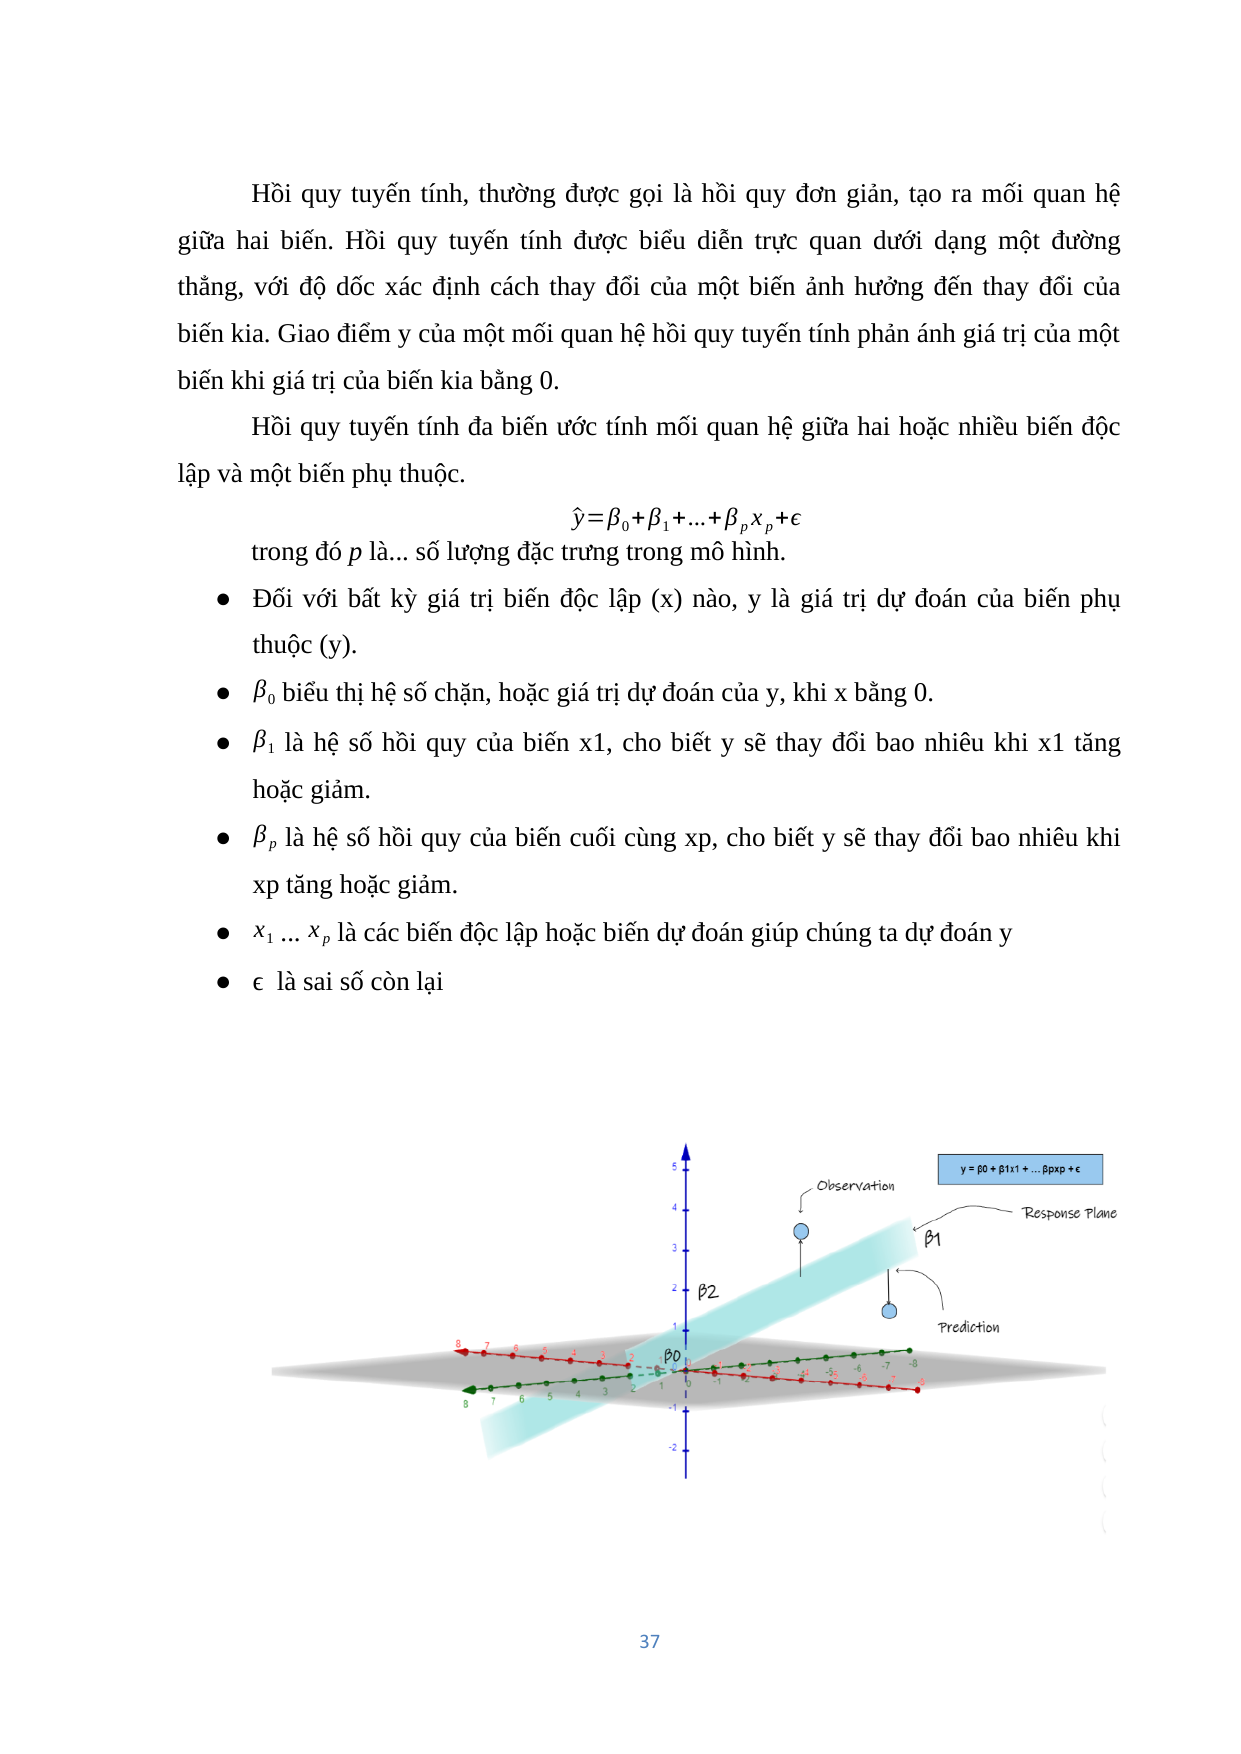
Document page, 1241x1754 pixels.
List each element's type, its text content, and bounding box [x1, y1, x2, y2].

list ϵ là sai số còn lại [215, 964, 1122, 996]
picture [251, 1027, 1226, 1543]
list biểu thị hệ số chặn, hoặc giá trị dự đoán của y, khi x bằng 0. [215, 675, 1122, 708]
list ... là các biến độc lập hoặc biến dự đoán giúp chúng ta dự đoán y [215, 915, 1122, 948]
list là hệ số hồi quy của biến x1, cho biết y sẽ thay đổi bao nhiêu khi x1 tăng hoặc giảm. [215, 725, 1122, 804]
text Hồi quy tuyến tính đa biến ước tính mối quan hệ giữa hai hoặc nhiều biến độc lập và một biến phụ thuộc. [177, 411, 1122, 488]
list là hệ số hồi quy của biến cuối cùng xp, cho biết y sẽ thay đổi bao nhiêu khi xp tăng hoặc giảm. [215, 820, 1122, 899]
list Đối với bất kỳ giá trị biến độc lập (x) nào, y là giá trị dự đoán của biến phụ thuộc (y). [215, 582, 1122, 660]
text trong đó p là... số lượng đặc trưng trong mô hình. [177, 535, 1122, 566]
text Hồi quy tuyến tính, thường được gọi là hồi quy đơn giản, tạo ra mối quan hệ giữa hai biến. Hồi quy tuyến tính được biểu diễn trực quan dưới dạng một đường thẳng, với độ dốc xác định cách thay đổi của một biến ảnh hưởng đến thay đổi của biến kia. Giao điểm y của một mối quan hệ hồi quy tuyến tính phản ánh giá trị của một biến khi giá trị của biến kia bằng 0. [177, 177, 1122, 395]
